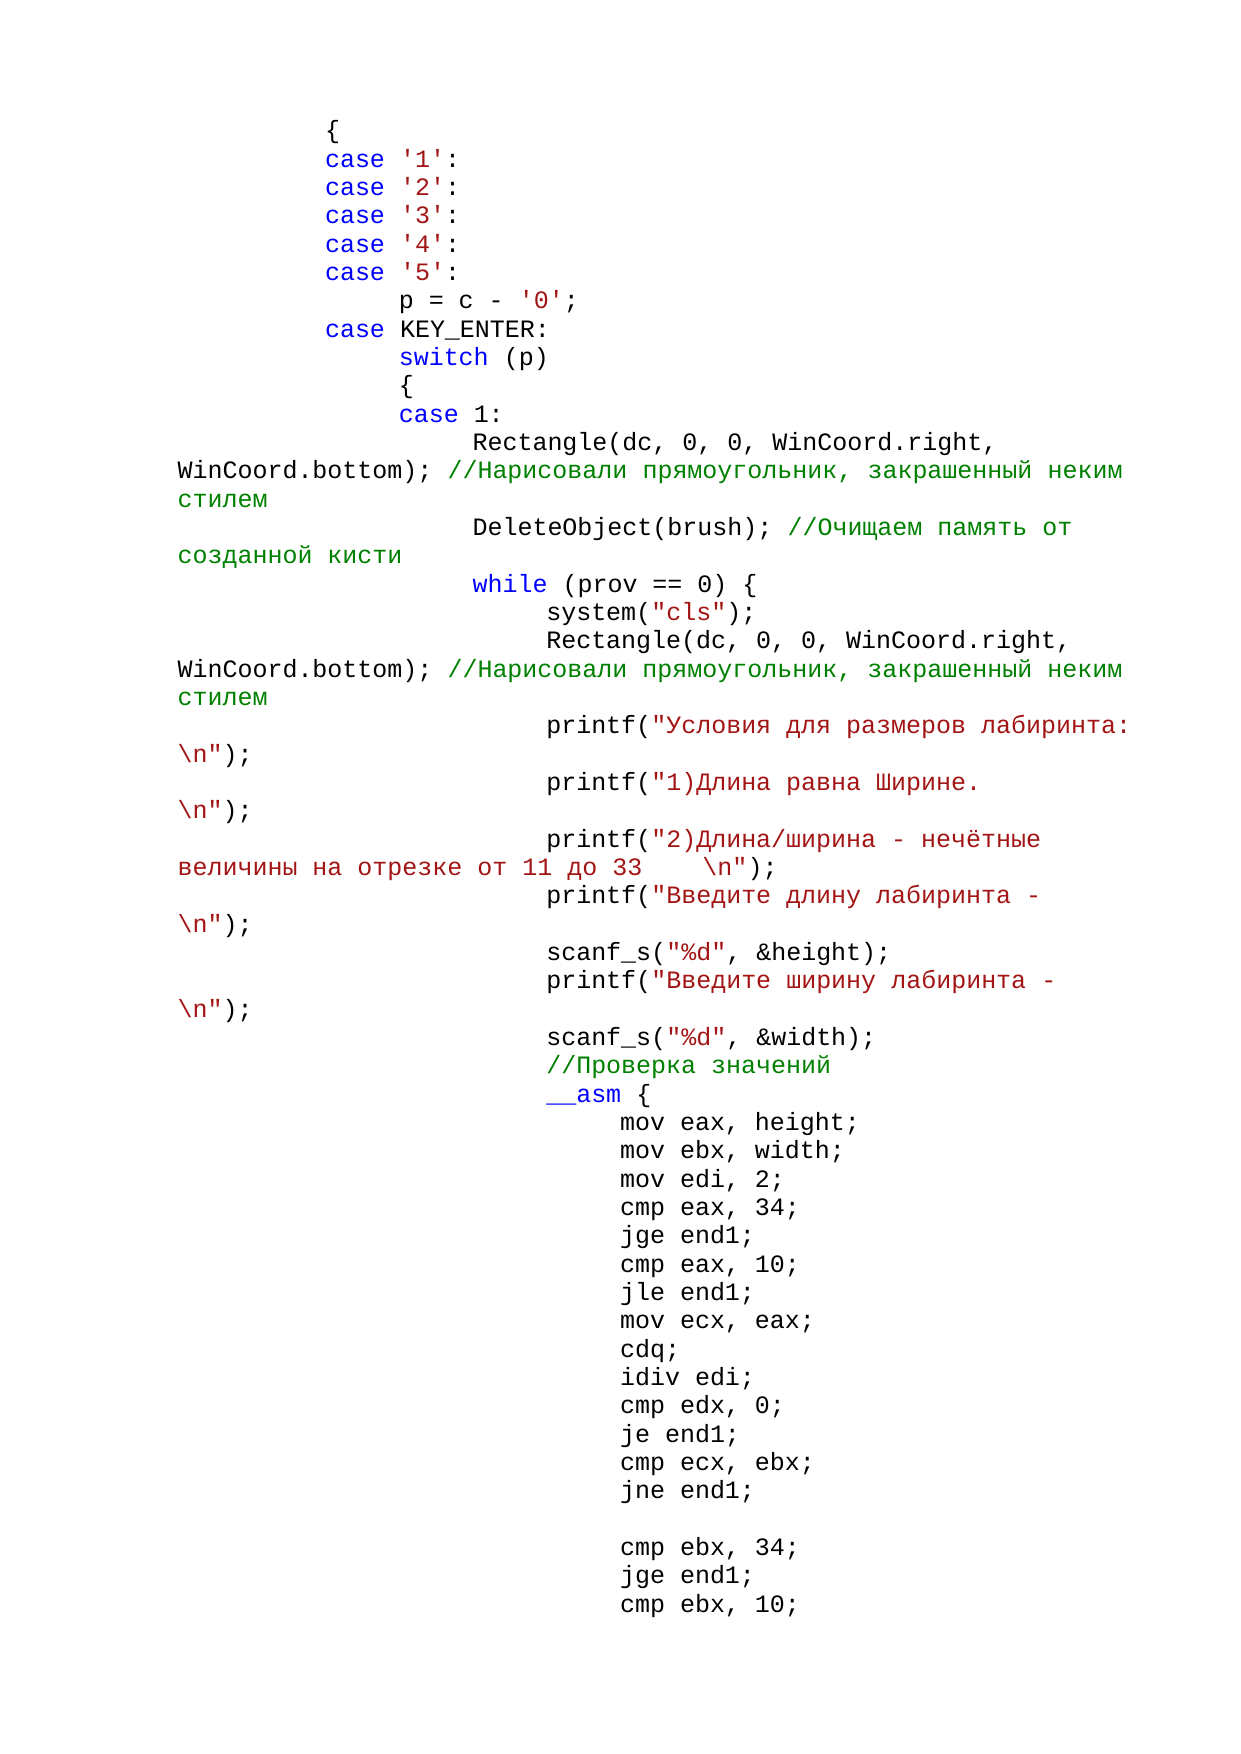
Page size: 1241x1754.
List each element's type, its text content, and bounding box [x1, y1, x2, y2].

text DeleteObject(brush); //Очищаем память от созданной кисти [177, 515, 1152, 571]
text case '2': [177, 175, 1152, 203]
text //Проверка значений [177, 1053, 1152, 1081]
text jne end1; [177, 1478, 1152, 1506]
text cmp eax, 34; [177, 1195, 1152, 1223]
text { [177, 118, 1152, 146]
text case '1': [177, 146, 1152, 175]
text mov ebx, width; [177, 1138, 1152, 1166]
text cmp eax, 10; [177, 1251, 1152, 1280]
text idiv edi; [177, 1365, 1152, 1393]
text case 1: [177, 401, 1152, 430]
text mov eax, height; [177, 1110, 1152, 1138]
text mov edi, 2; [177, 1166, 1152, 1195]
text system("cls"); [177, 600, 1152, 628]
text Rectangle(dc, 0, 0, WinCoord.right, WinCoord.bottom); //Нарисовали прямоугольник, закрашенный неким стилем [177, 430, 1152, 515]
text printf("2)Длина/ширина - нечётные величины на отрезке от 11 до 33 \n"); [177, 826, 1152, 883]
text case '4': [177, 231, 1152, 260]
text case KEY_ENTER: [177, 316, 1152, 345]
text cmp ebx, 34; [177, 1535, 1152, 1563]
text __asm { [177, 1081, 1152, 1110]
text printf("Введите длину лабиринта - \n"); [177, 883, 1152, 940]
text case '3': [177, 203, 1152, 231]
text switch (p) [177, 345, 1152, 373]
text cmp edx, 0; [177, 1393, 1152, 1421]
text scanf_s("%d", &height); [177, 940, 1152, 968]
text jge end1; [177, 1223, 1152, 1251]
text while (prov == 0) { [177, 571, 1152, 600]
text cmp ecx, ebx; [177, 1450, 1152, 1478]
text { [177, 373, 1152, 401]
text je end1; [177, 1421, 1152, 1450]
text Rectangle(dc, 0, 0, WinCoord.right, WinCoord.bottom); //Нарисовали прямоугольник, закрашенный неким стилем [177, 628, 1152, 713]
text p = c - '0'; [177, 288, 1152, 316]
text printf("Введите ширину лабиринта - \n"); [177, 968, 1152, 1025]
text case '5': [177, 260, 1152, 288]
text cdq; [177, 1336, 1152, 1365]
text jge end1; [177, 1563, 1152, 1591]
text printf("Условия для размеров лабиринта: \n"); [177, 713, 1152, 770]
text printf("1)Длина равна Ширине. \n"); [177, 770, 1152, 826]
text jle end1; [177, 1280, 1152, 1308]
text mov ecx, eax; [177, 1308, 1152, 1336]
text scanf_s("%d", &width); [177, 1025, 1152, 1053]
text cmp ebx, 10; [177, 1591, 1152, 1620]
